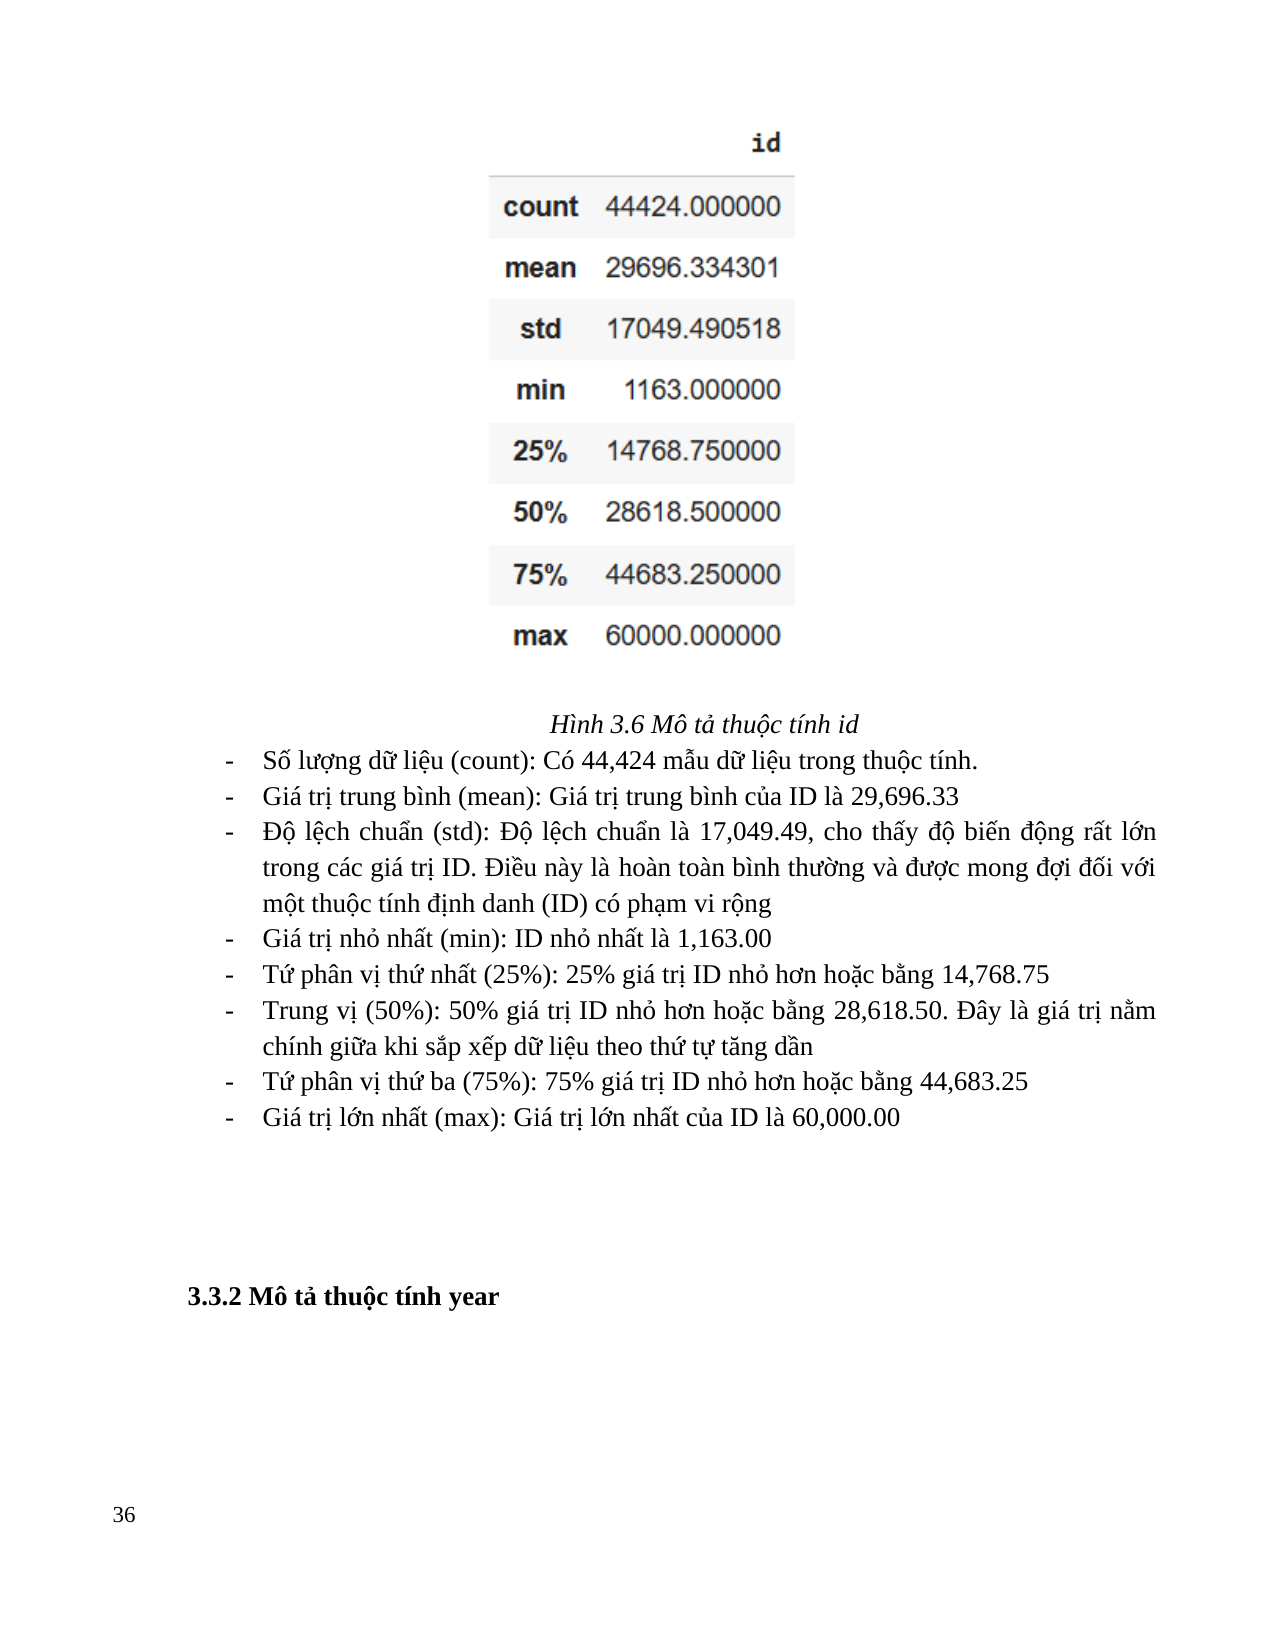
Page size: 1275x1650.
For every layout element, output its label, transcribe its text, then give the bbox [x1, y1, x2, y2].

list Giá trị lớn nhất (max): Giá trị lớn nhất của ID là 60,000.00 [225, 1101, 1157, 1132]
list Số lượng dữ liệu (count): Có 44,424 mẫu dữ liệu trong thuộc tính. [225, 744, 1157, 775]
list Giá trị trung bình (mean): Giá trị trung bình của ID là 29,696.33 [225, 780, 1157, 811]
text Hình 3.6 Mô tả thuộc tính id [177, 708, 1157, 739]
list Tứ phân vị thứ ba (75%): 75% giá trị ID nhỏ hơn hoặc bằng 44,683.25 [225, 1066, 1157, 1097]
list Giá trị nhỏ nhất (min): ID nhỏ nhất là 1,163.00 [225, 923, 1157, 954]
list Tứ phân vị thứ nhất (25%): 25% giá trị ID nhỏ hơn hoặc bằng 14,768.75 [225, 958, 1157, 989]
list Độ lệch chuẩn (std): Độ lệch chuẩn là 17,049.49, cho thấy độ biến động rất lớn trong các giá trị ID. Điều này là hoàn toàn bình thường và được mong đợi đối với một thuộc tính định danh (ID) có phạm vi rộng [225, 815, 1157, 918]
picture [461, 110, 814, 705]
list Trung vị (50%): 50% giá trị ID nhỏ hơn hoặc bằng 28,618.50. Đây là giá trị nằm chính giữa khi sắp xếp dữ liệu theo thứ tự tăng dần [225, 994, 1157, 1061]
subtitle 3.3.2 Mô tả thuộc tính year [187, 1280, 1162, 1311]
